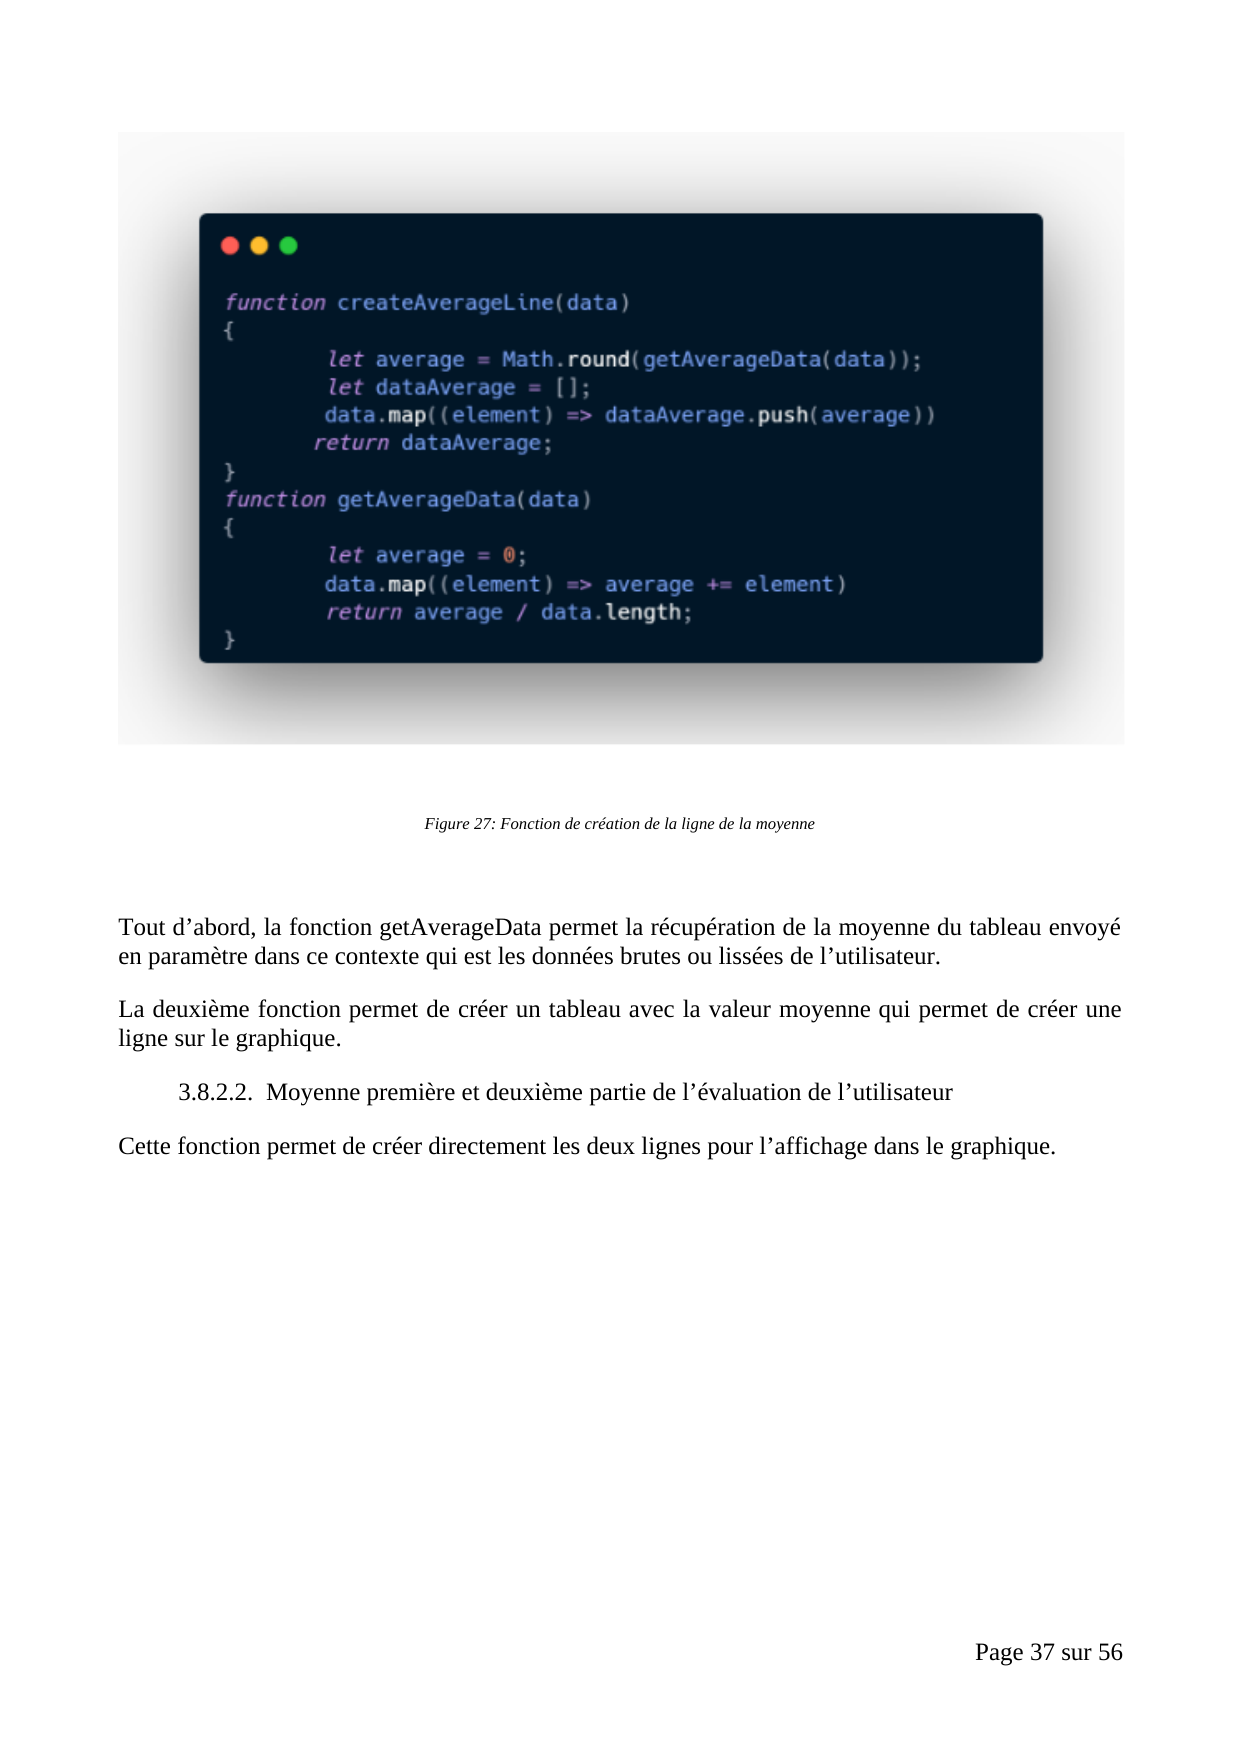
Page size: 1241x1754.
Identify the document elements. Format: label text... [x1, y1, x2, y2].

text La deuxième fonction permet de créer un tableau avec la valeur moyenne qui permet de créer une ligne sur le graphique. [118, 994, 1123, 1052]
text Cette fonction permet de créer directement les deux lignes pour l’affichage dans le graphique. [118, 1131, 1123, 1159]
subtitle Moyenne première et deuxième partie de l’évaluation de l’utilisateur [178, 1077, 1123, 1106]
text Figure 27: Fonction de création de la ligne de la moyenne [118, 814, 1123, 833]
text Tout d’abord, la fonction getAverageData permet la récupération de la moyenne du tableau envoyé en paramètre dans ce contexte qui est les données brutes ou lissées de l’utilisateur. [118, 912, 1123, 969]
